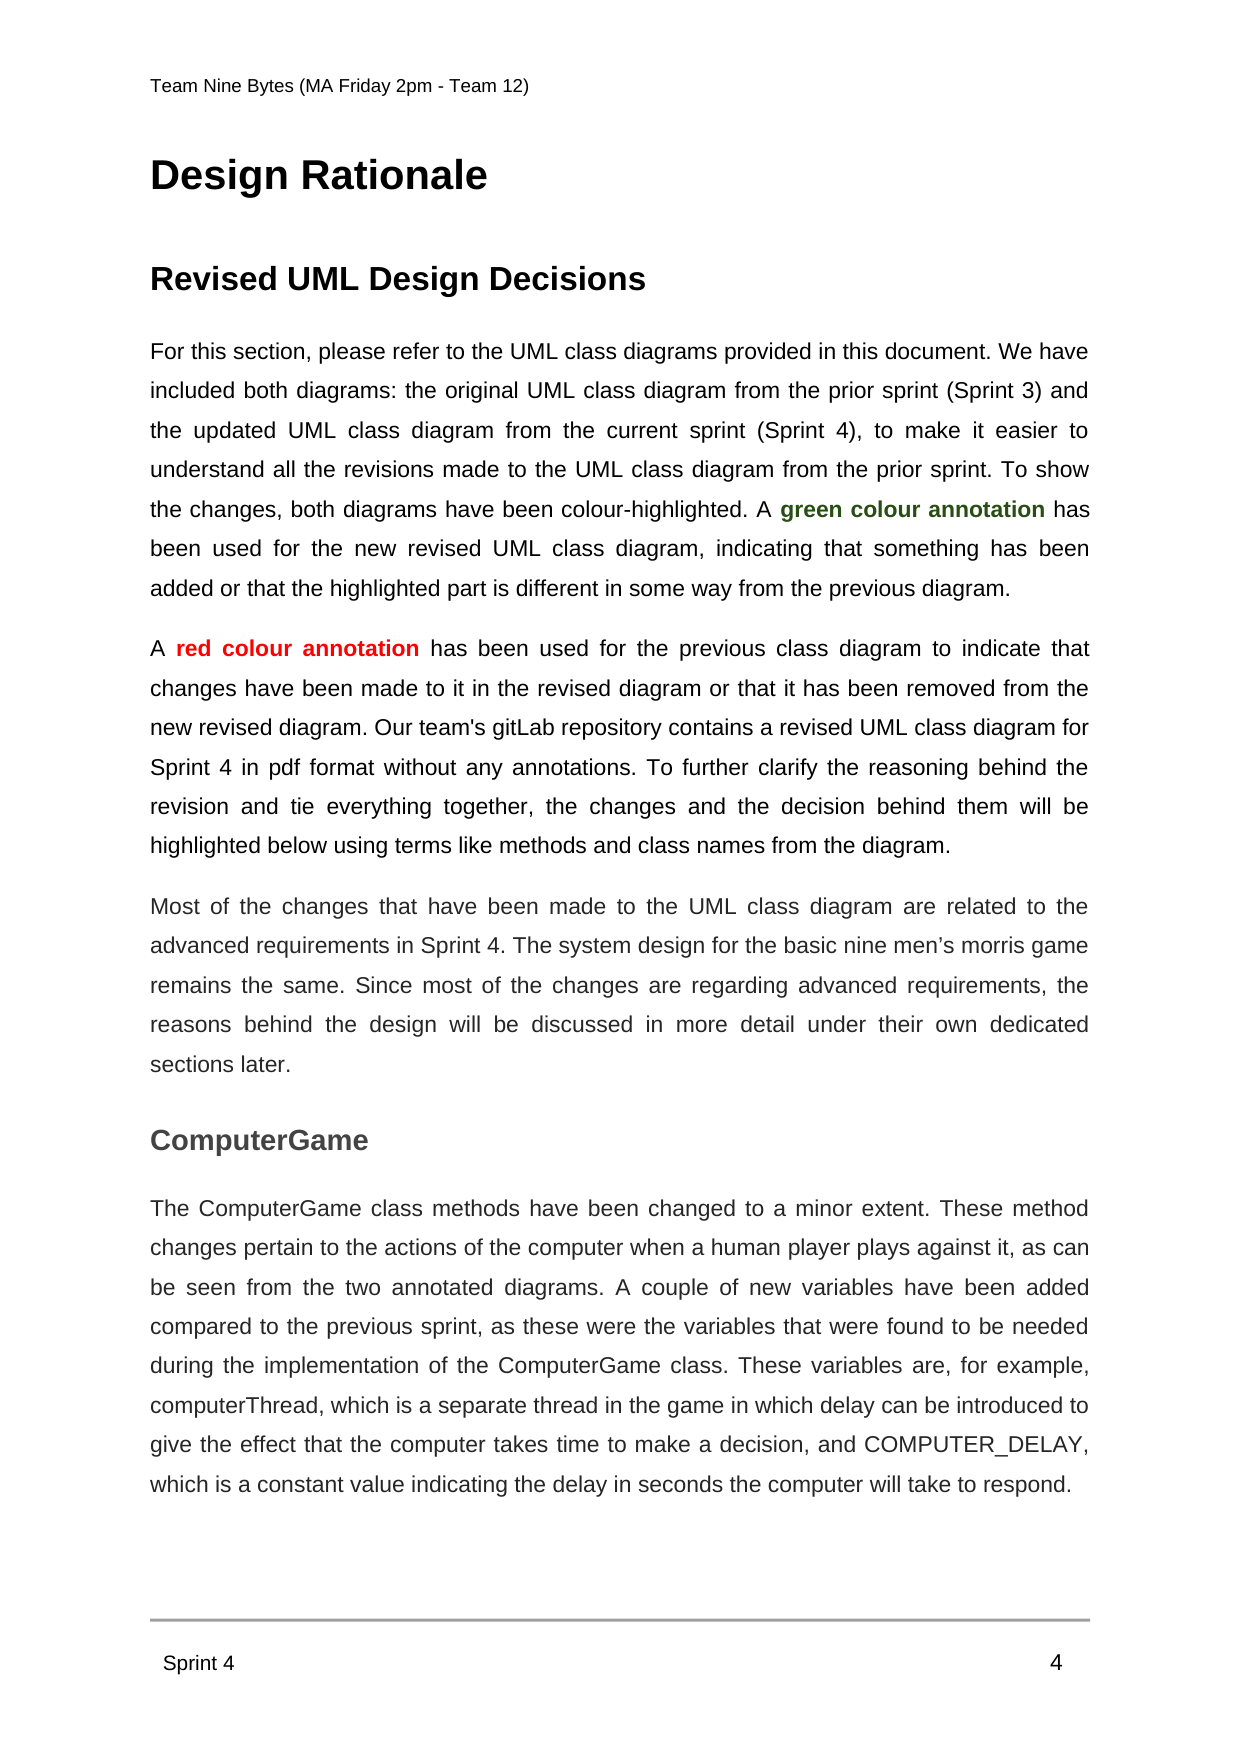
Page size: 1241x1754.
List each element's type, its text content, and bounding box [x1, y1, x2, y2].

subtitle ComputerGame [150, 1123, 1090, 1157]
subtitle Design Rationale [150, 150, 1090, 198]
text For this section, please refer to the UML class diagrams provided in this document. We have included both diagrams: the original UML class diagram from the prior sprint (Sprint 3) and the updated UML class diagram from the current sprint (Sprint 4), to make it easier to understand all the revisions made to the UML class diagram from the prior sprint. To show the changes, both diagrams have been colour-highlighted. A green colour annotation has been used for the new revised UML class diagram, indicating that something has been added or that the highlighted part is different in some way from the previous diagram. [150, 338, 1090, 601]
subtitle Revised UML Design Decisions [150, 259, 1090, 298]
text The ComputerGame class methods have been changed to a minor extent. These method changes pertain to the actions of the computer when a human player plays against it, as can be seen from the two annotated diagrams. A couple of new variables have been added compared to the previous sprint, as these were the variables that were found to be needed during the implementation of the ComputerGame class. These variables are, for example, computerThread, which is a separate thread in the game in which delay can be introduced to give the effect that the computer takes time to make a decision, and COMPUTER_DELAY, which is a constant value indicating the delay in seconds the computer will take to respond. [150, 1194, 1090, 1497]
text A red colour annotation has been used for the previous class diagram to indicate that changes have been made to it in the revised diagram or that it has been removed from the new revised diagram. Our team's gitLab repository contains a revised UML class diagram for Sprint 4 in pdf format without any annotations. To further clarify the reasoning behind the revision and tie everything together, the changes and the decision behind them will be highlighted below using terms like methods and class names from the diagram. [150, 635, 1090, 859]
text Most of the changes that have been made to the UML class diagram are related to the advanced requirements in Sprint 4. The system design for the basic nine men’s morris game remains the same. Since most of the changes are regarding advanced requirements, the reasons behind the design will be discussed in more detail under their own dedicated sections later. [150, 893, 1090, 1077]
